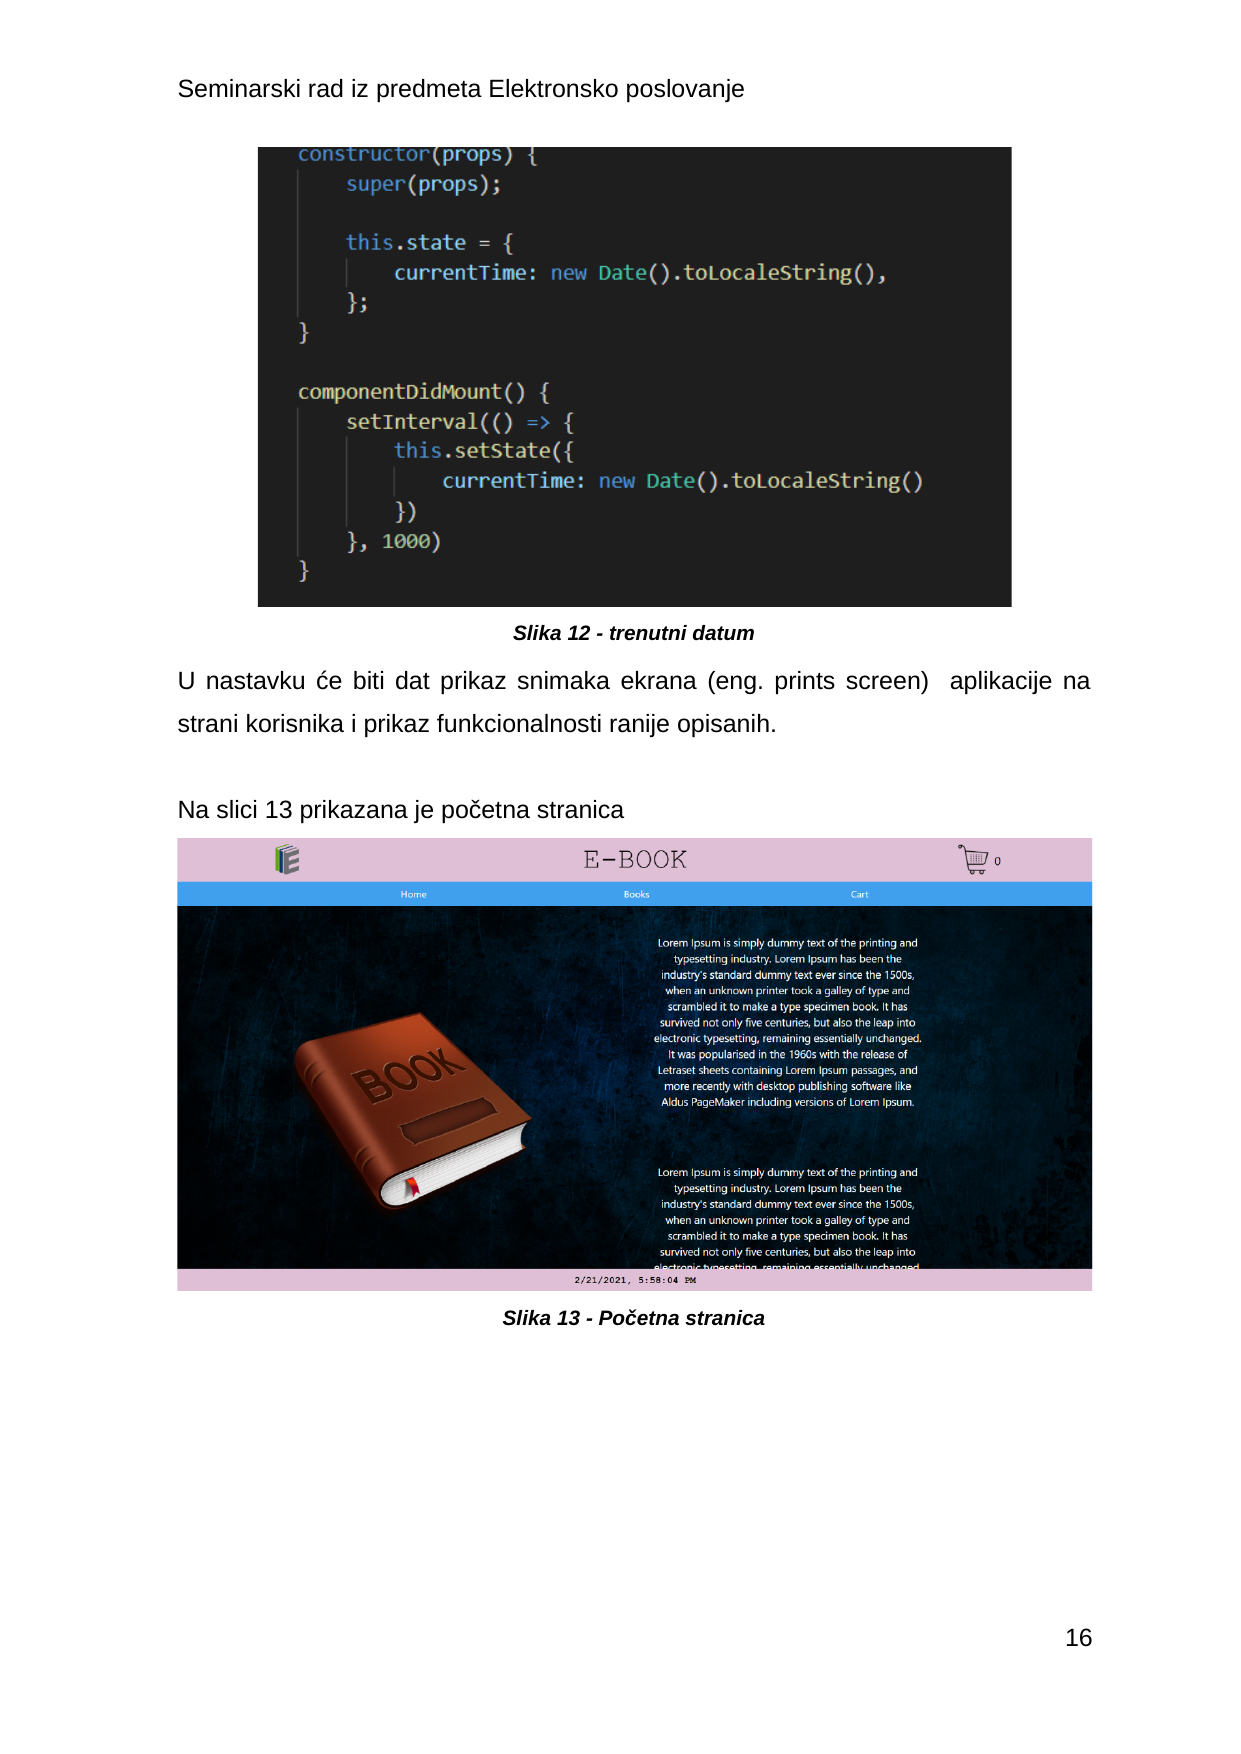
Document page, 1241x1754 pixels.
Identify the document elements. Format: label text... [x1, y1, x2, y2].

text Slika 12 - trenutni datum [177, 621, 1092, 645]
text Na slici 13 prikazana je početna stranica [177, 795, 1092, 824]
text U nastavku će biti dat prikaz snimaka ekrana (eng. prints screen) aplikacije na strani korisnika i prikaz funkcionalnosti ranije opisanih. [177, 666, 1092, 737]
text Slika 13 - Početna stranica [177, 1305, 1092, 1329]
picture [177, 838, 1093, 1291]
picture [257, 147, 1012, 607]
